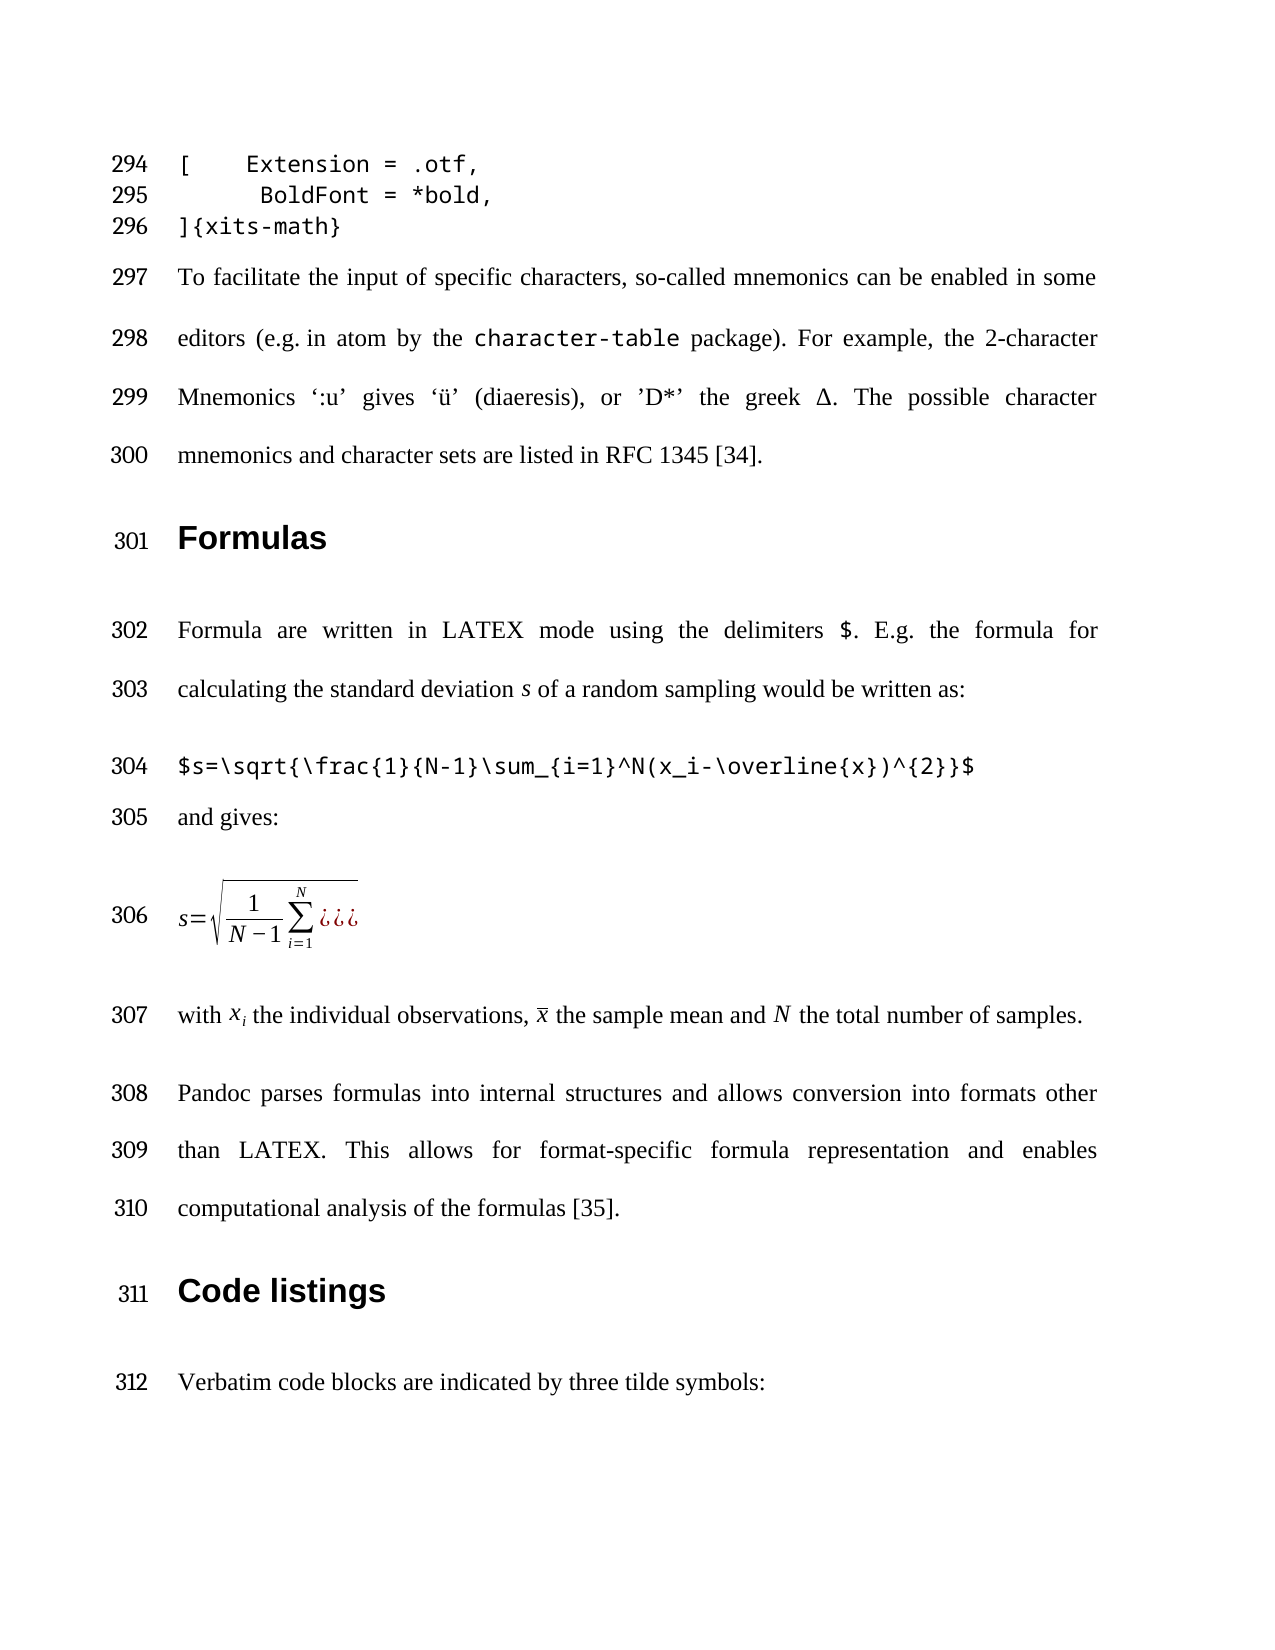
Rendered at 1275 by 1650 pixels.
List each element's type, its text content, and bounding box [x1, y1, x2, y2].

text and gives: [177, 802, 1098, 831]
text Formula are written in LATEX mode using the delimiters $. E.g. the formula for calculating the standard deviation of a random sampling would be written as: [177, 614, 1098, 702]
subtitle Formulas [177, 518, 1098, 556]
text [177, 148, 1098, 241]
text To facilitate the input of specific characters, so-called mnemonics can be enabled in some editors (e.g. in atom by the character-table package). For example, the 2-character Mnemonics ‘:u’ gives ‘ü’ (diaeresis), or ’D*’ the greek Δ. The possible character mnemonics and character sets are listed in RFC 1345 [34]. [177, 262, 1098, 468]
subtitle Code listings [177, 1271, 1098, 1309]
text $s=\sqrt{\frac{1}{N-1}\sum_{i=1}^N(x_i-\overline{x})^{2}}$ [177, 750, 1098, 781]
text Pandoc parses formulas into internal structures and allows conversion into formats other than LATEX. This allows for format-specific formula representation and enables computational analysis of the formulas [35]. [177, 1078, 1098, 1221]
text Verbatim code blocks are indicated by three tilde symbols: [177, 1367, 1098, 1395]
text with the individual observations, the sample mean and the total number of samples. [177, 999, 1098, 1030]
